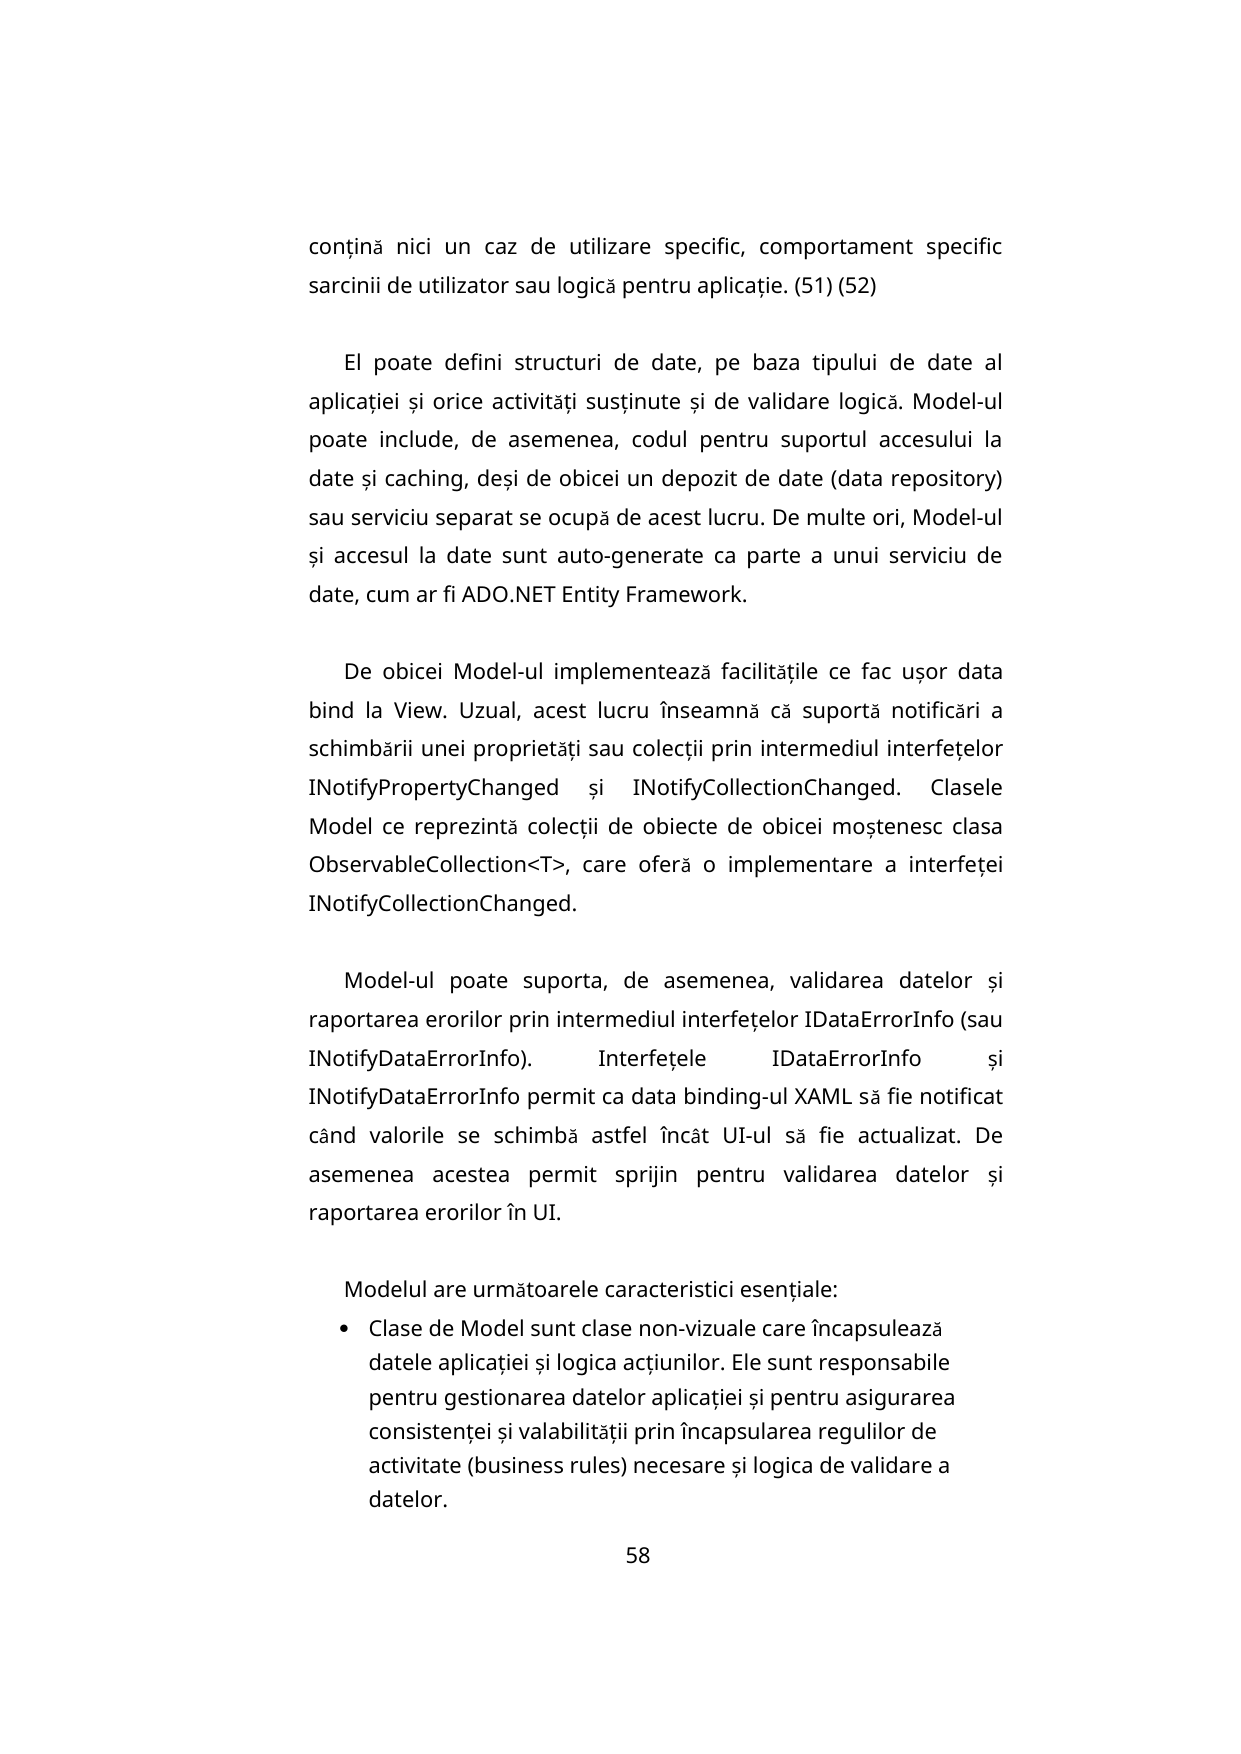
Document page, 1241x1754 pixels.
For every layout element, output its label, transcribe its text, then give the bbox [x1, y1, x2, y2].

text Model-ul poate suporta, de asemenea, validarea datelor și raportarea erorilor prin intermediul interfețelor IDataErrorInfo (sau INotifyDataErrorInfo). Interfețele IDataErrorInfo și INotifyDataErrorInfo permit ca data binding-ul XAML să fie notificat când valorile se schimbă astfel încât UI-ul să fie actualizat. De asemenea acestea permit sprijin pentru validarea datelor și raportarea erorilor în UI. [308, 965, 1003, 1227]
list Clase de Model sunt clase non-vizuale care încapsulează datele aplicației și logica acțiunilor. Ele sunt responsabile pentru gestionarea datelor aplicației și pentru asigurarea consistenței și valabilității prin încapsularea regulilor de activitate (business rules) necesare și logica de validare a datelor. [340, 1313, 1003, 1514]
text De obicei Model-ul implementează facilitățile ce fac ușor data bind la View. Uzual, acest lucru înseamnă că suportă notificări a schimbării unei proprietăți sau colecții prin intermediul interfețelor INotifyPropertyChanged și INotifyCollectionChanged. Clasele Model ce reprezintă colecții de obiecte de obicei moștenesc clasa ObservableCollection<T>, care oferă o implementare a interfeței INotifyCollectionChanged. [308, 656, 1003, 918]
text El poate defini structuri de date, pe baza tipului de date al aplicației și orice activități susținute și de validare logică. Model-ul poate include, de asemenea, codul pentru suportul accesului la date și caching, deși de obicei un depozit de date (data repository) sau serviciu separat se ocupă de acest lucru. De multe ori, Model-ul și accesul la date sunt auto-generate ca parte a unui serviciu de date, cum ar fi ADO.NET Entity Framework. [308, 347, 1003, 609]
text Modelul are următoarele caracteristici esențiale: [308, 1274, 1003, 1304]
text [308, 231, 1003, 299]
